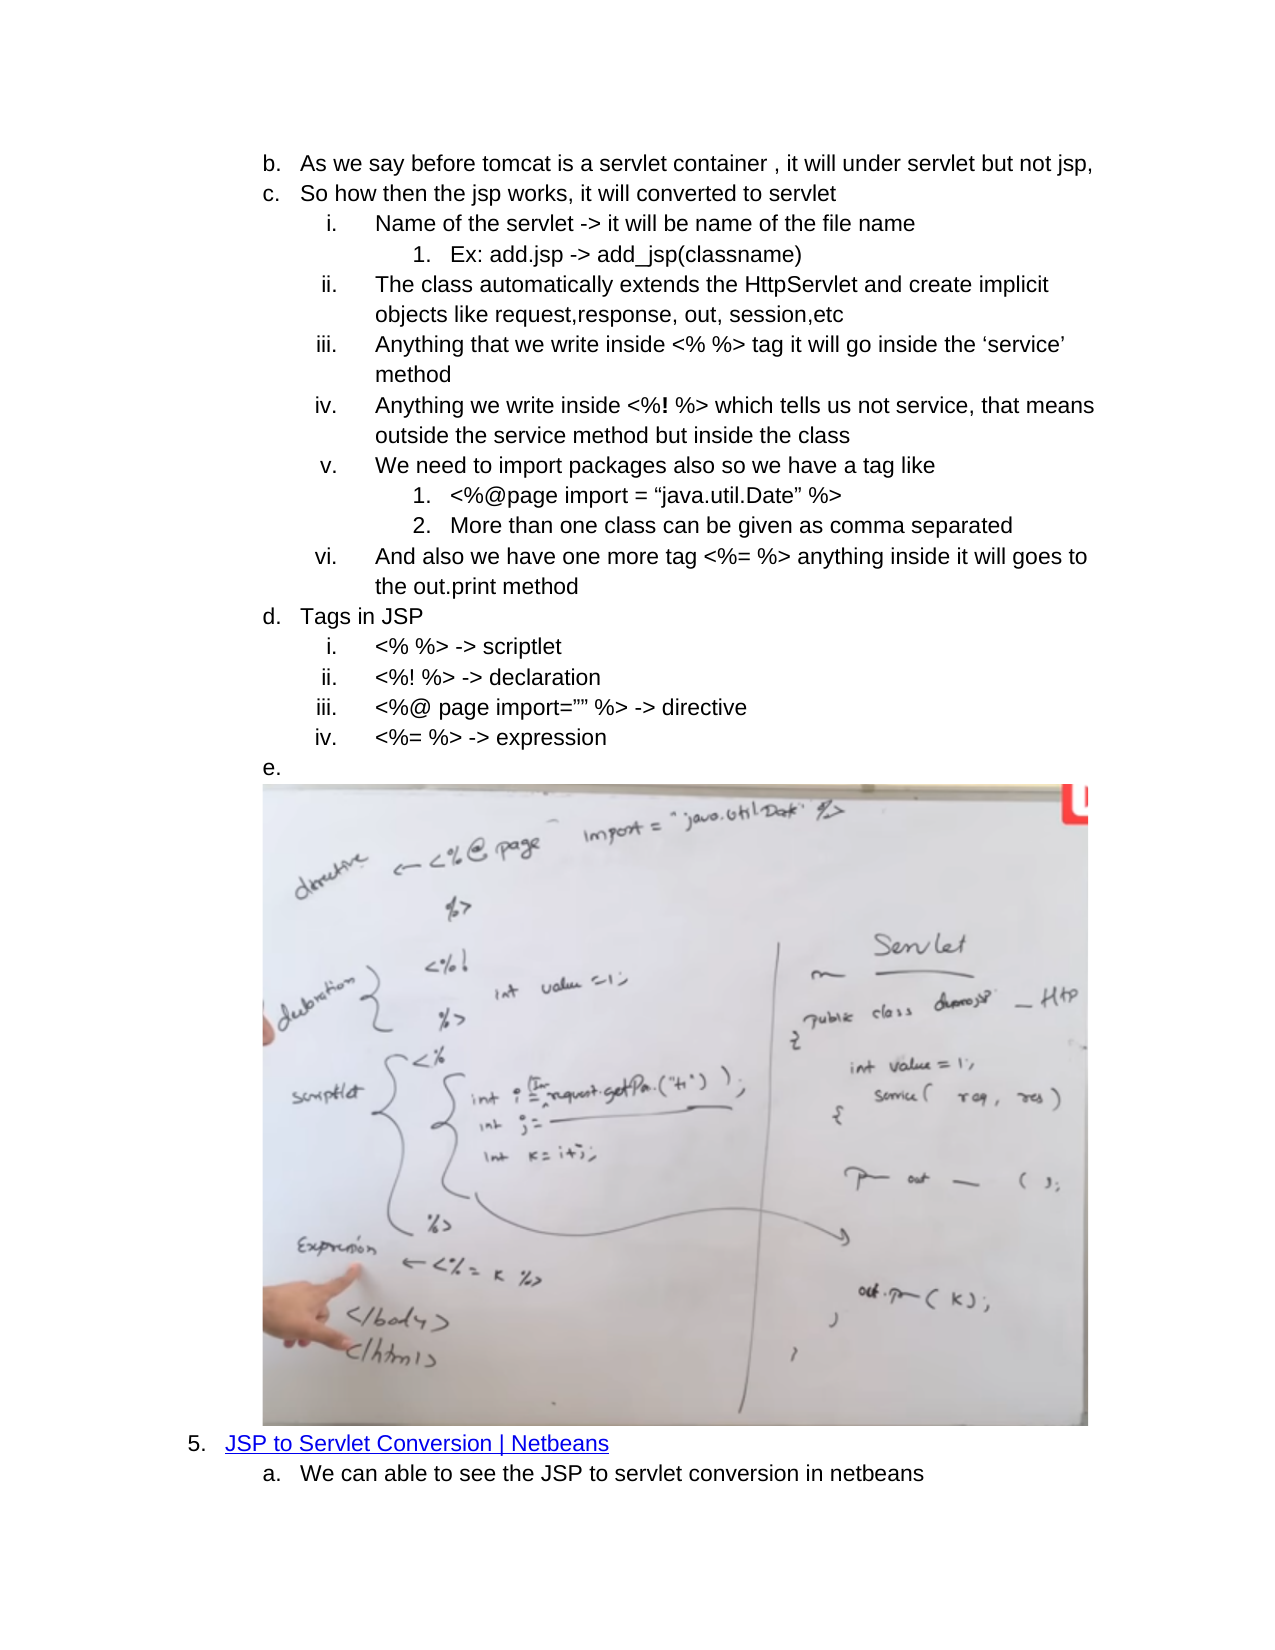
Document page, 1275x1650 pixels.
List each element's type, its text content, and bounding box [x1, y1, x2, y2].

list JSP to Servlet Conversion | Netbeans [187, 1430, 1125, 1456]
list We can able to see the JSP to servlet conversion in netbeans [262, 1460, 1125, 1486]
list As we say before tomcat is a servlet container , it will under servlet but not jsp, [262, 150, 1125, 176]
list Ex: add.jsp -> add_jsp(classname) [412, 241, 1125, 267]
list Name of the servlet -> it will be name of the file name [337, 210, 1125, 237]
list More than one class can be given as comma separated [412, 512, 1125, 539]
list We need to import packages also so we have a tag like [337, 452, 1125, 478]
list The class automatically extends the HttpServlet and create implicit objects like request,response, out, session,etc [337, 271, 1125, 327]
list <% %> -> scriptlet [337, 633, 1125, 660]
list <%@page import = “java.util.Date” %> [412, 482, 1125, 509]
list <%@ page import=”” %> -> directive [337, 694, 1125, 720]
list So how then the jsp works, it will converted to servlet [262, 180, 1125, 207]
list <%! %> -> declaration [337, 663, 1125, 690]
list Anything we write inside <%! %> which tells us not service, that means outside the service method but inside the class [337, 392, 1125, 448]
list Anything that we write inside <% %> tag it will go inside the ‘service’ method [337, 331, 1125, 388]
picture [262, 784, 1089, 1426]
list And also we have one more tag <%= %> anything inside it will goes to the out.print method [337, 543, 1125, 599]
list Tags in JSP [262, 603, 1125, 629]
list <%= %> -> expression [337, 724, 1125, 750]
